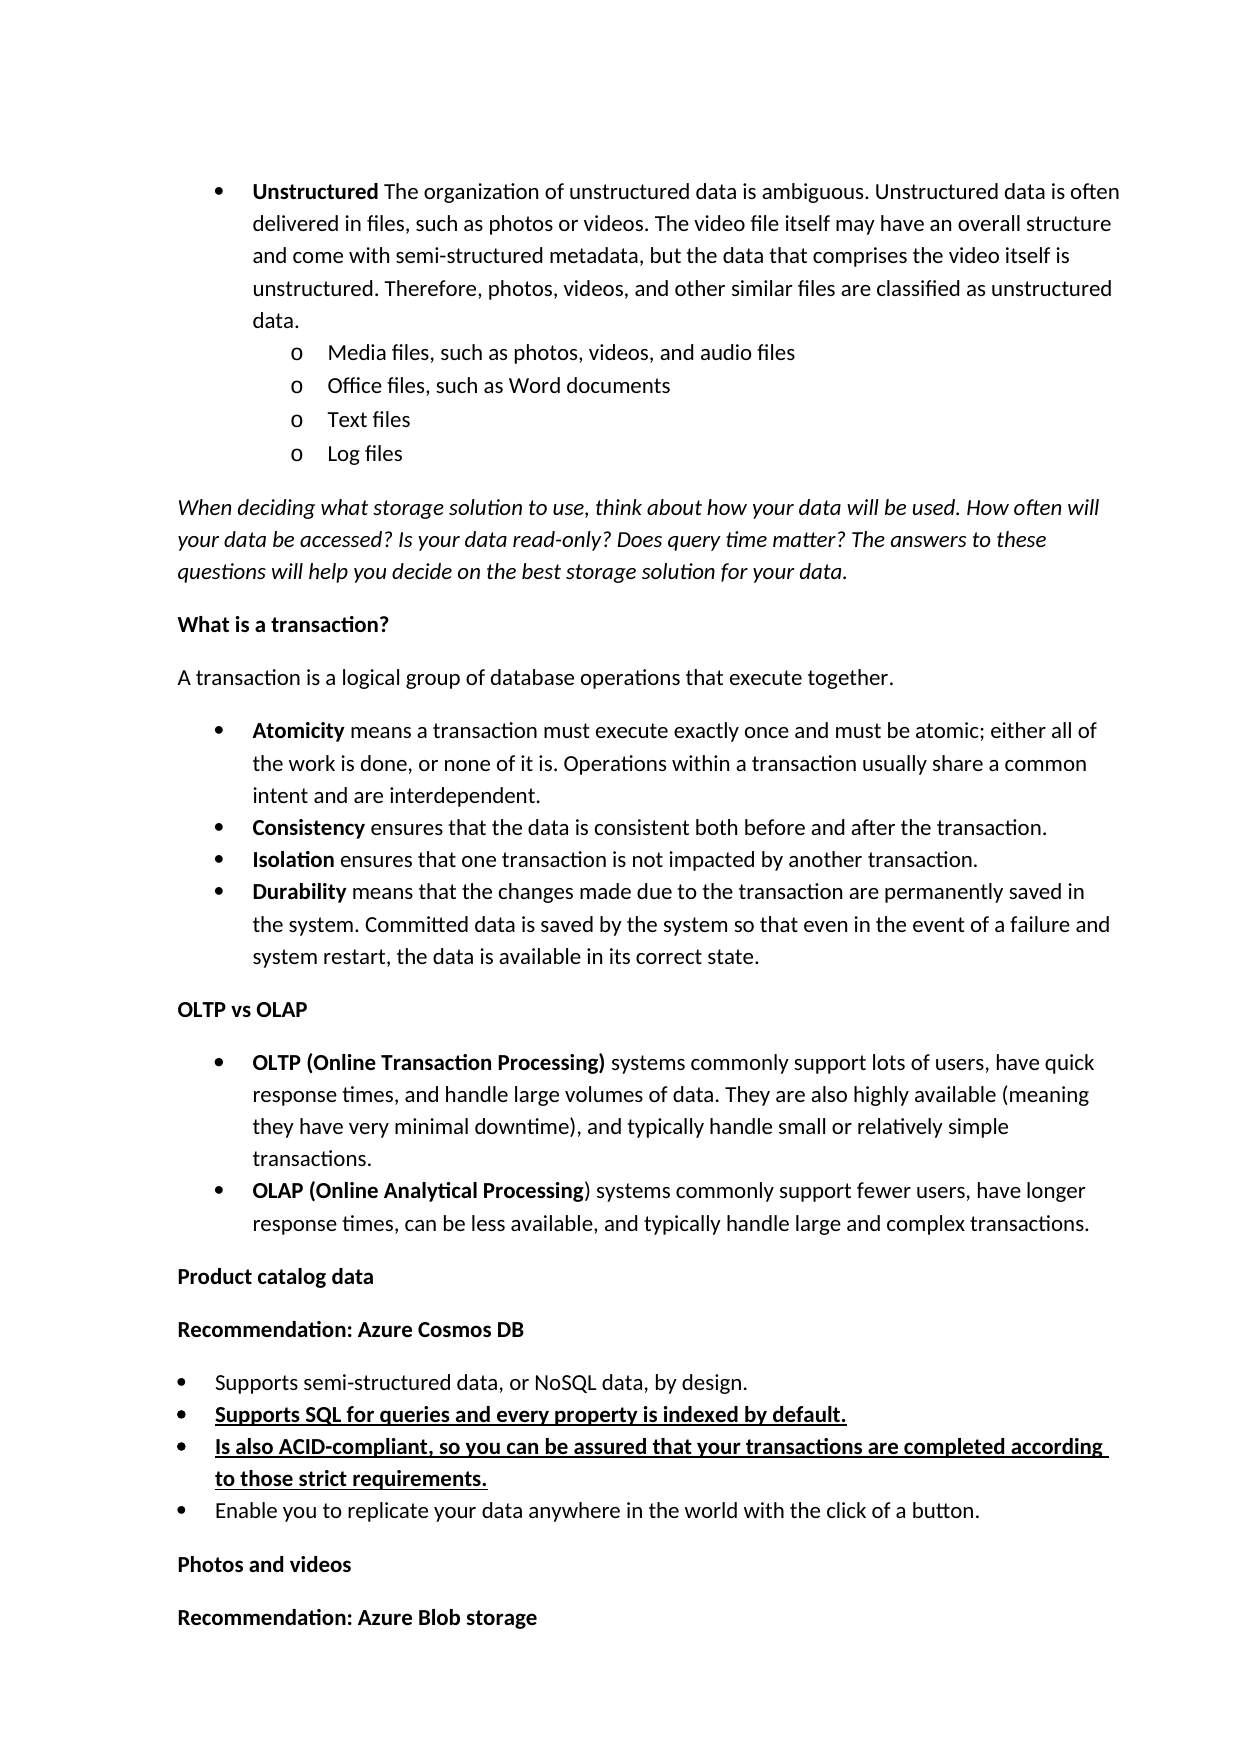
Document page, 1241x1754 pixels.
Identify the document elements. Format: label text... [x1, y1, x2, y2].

list Consistency ensures that the data is consistent both before and after the transaction. [215, 813, 1122, 841]
list Atomicity means a transaction must execute exactly once and must be atomic; either all of the work is done, or none of it is. Operations within a transaction usually share a common intent and are interdependent. [215, 717, 1122, 809]
list Supports semi-structured data, or NoSQL data, by design. [177, 1368, 1122, 1396]
text OLTP vs OLAP [177, 995, 1122, 1023]
text Recommendation: Azure Cosmos DB [177, 1315, 1122, 1343]
list Text files [290, 405, 1122, 434]
list Log files [290, 439, 1122, 468]
text Recommendation: Azure Blob storage [177, 1603, 1122, 1631]
text Photos and videos [177, 1550, 1122, 1578]
text A transaction is a logical group of database operations that execute together. [177, 663, 1122, 692]
list Media files, such as photos, videos, and audio files [290, 338, 1122, 367]
text Product catalog data [177, 1262, 1122, 1290]
list Durability means that the changes made due to the transaction are permanently saved in the system. Committed data is saved by the system so that even in the event of a failure and system restart, the data is available in its correct state. [215, 877, 1122, 970]
list Supports SQL for queries and every property is indexed by default. [177, 1400, 1122, 1428]
list Office files, such as Word documents [290, 372, 1122, 401]
text What is a transaction? [177, 611, 1122, 638]
list Isolation ensures that one transaction is not impacted by another transaction. [215, 845, 1122, 873]
list Is also ACID-compliant, so you can be assured that your transactions are completed according to those strict requirements. [177, 1432, 1122, 1492]
text When deciding what storage solution to use, think about how your data will be used. How often will your data be accessed? Is your data read-only? Does query time matter? The answers to these questions will help you decide on the best storage solution for your data. [177, 493, 1122, 586]
list OLAP (Online Analytical Processing) systems commonly support fewer users, have longer response times, can be less available, and typically handle large and complex transactions. [215, 1177, 1122, 1237]
list OLTP (Online Transaction Processing) systems commonly support lots of users, have quick response times, and handle large volumes of data. They are also highly available (meaning they have very minimal downtime), and typically handle small or relatively simple transactions. [215, 1048, 1122, 1172]
list Unstructured The organization of unstructured data is ambiguous. Unstructured data is often delivered in files, such as photos or videos. The video file itself may have an overall structure and come with semi-structured metadata, but the data that comprises the video itself is unstructured. Therefore, photos, videos, and other similar files are classified as unstructured data. [215, 177, 1122, 334]
list Enable you to replicate your data anywhere in the world with the click of a button. [177, 1497, 1122, 1525]
